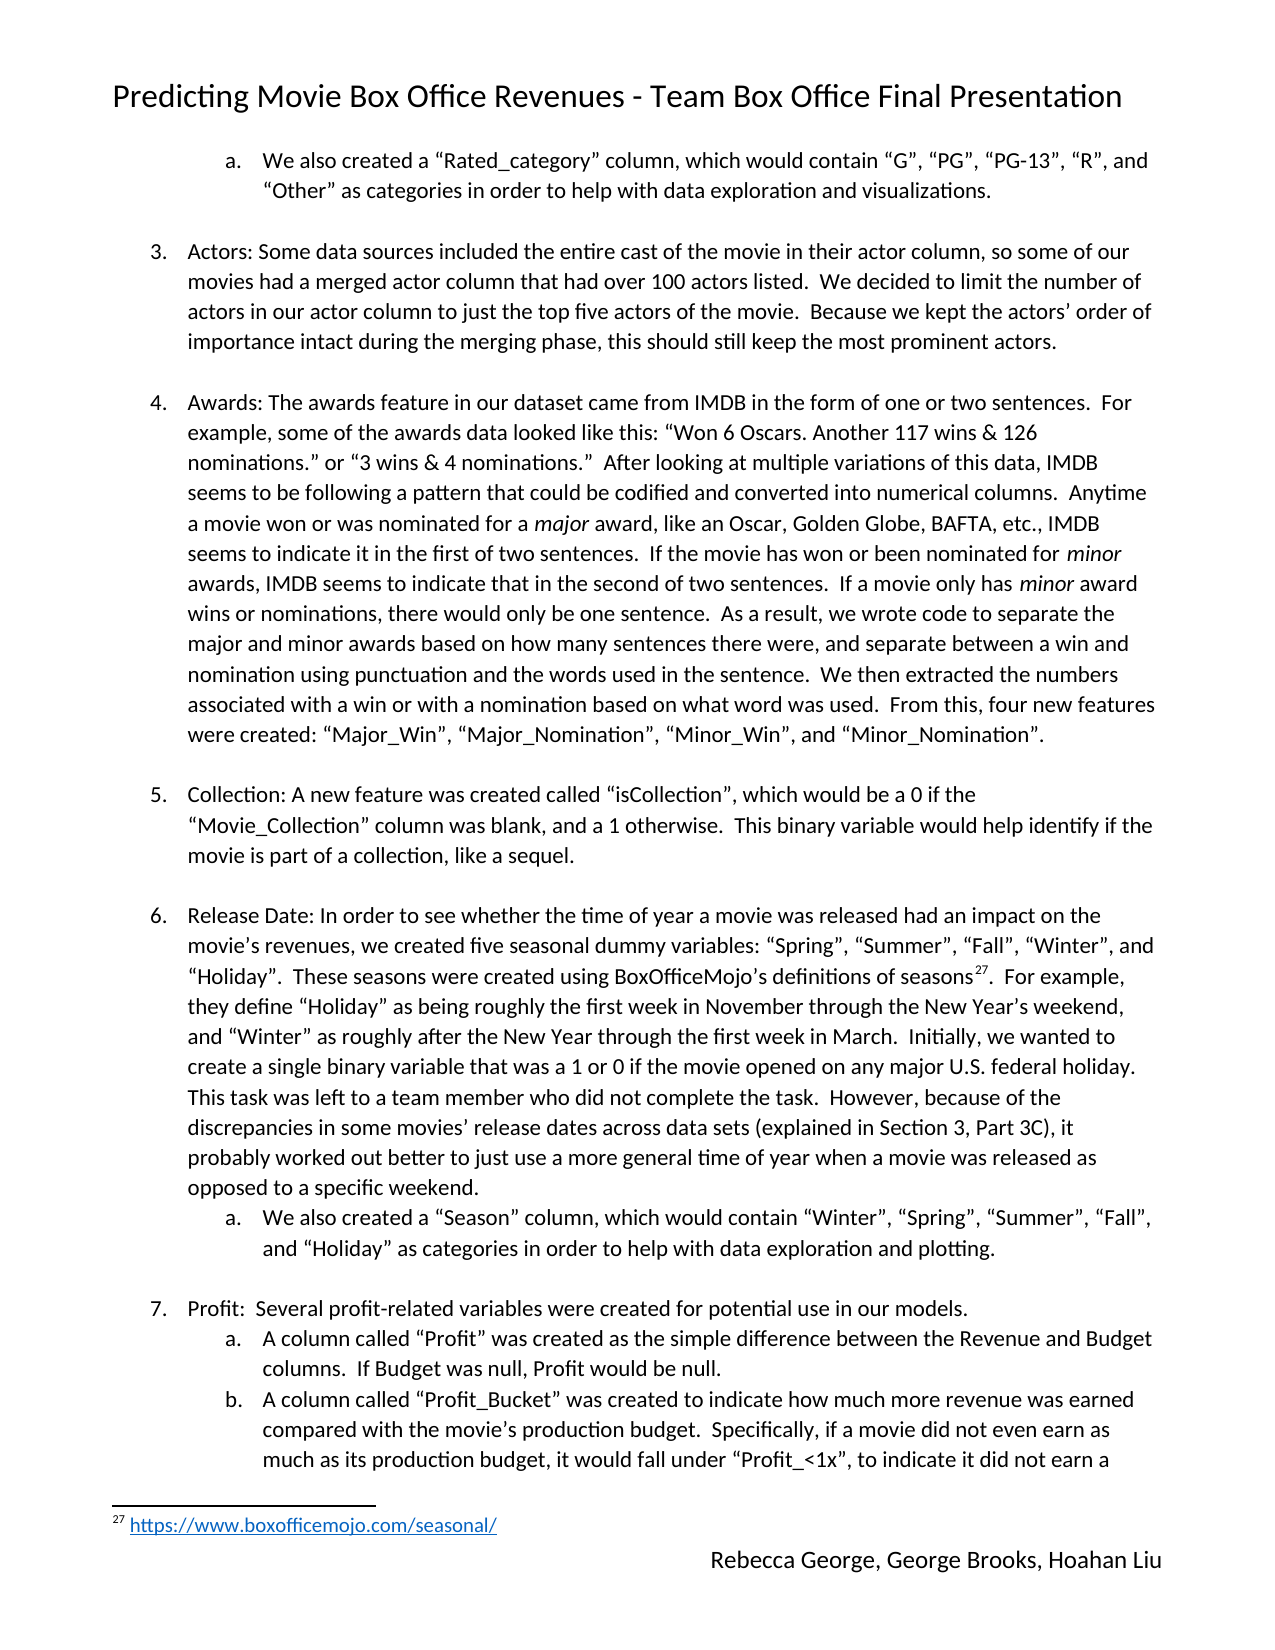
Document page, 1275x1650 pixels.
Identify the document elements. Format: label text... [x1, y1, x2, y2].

list Awards: The awards feature in our dataset came from IMDB in the form of one or two sentences. For example, some of the awards data looked like this: “Won 6 Oscars. Another 117 wins & 126 nominations.” or “3 wins & 4 nominations.” After looking at multiple variations of this data, IMDB seems to be following a pattern that could be codified and converted into numerical columns. Anytime a movie won or was nominated for a major award, like an Oscar, Golden Globe, BAFTA, etc., IMDB seems to indicate it in the first of two sentences. If the movie has won or been nominated for minor awards, IMDB seems to indicate that in the second of two sentences. If a movie only has minor award wins or nominations, there would only be one sentence. As a result, we wrote code to separate the major and minor awards based on how many sentences there were, and separate between a win and nomination using punctuation and the words used in the sentence. We then extracted the numbers associated with a win or with a nomination based on what word was used. From this, four new features were created: “Major_Win”, “Major_Nomination”, “Minor_Win”, and “Minor_Nomination”. [150, 388, 1162, 748]
list Release Date: In order to see whether the time of year a movie was released had an impact on the movie’s revenues, we created five seasonal dummy variables: “Spring”, “Summer”, “Fall”, “Winter”, and “Holiday”. These seasons were created using BoxOfficeMojo’s definitions of seasons. For example, they define “Holiday” as being roughly the first week in November through the New Year’s weekend, and “Winter” as roughly after the New Year through the first week in March. Initially, we wanted to create a single binary variable that was a 1 or 0 if the movie opened on any major U.S. federal holiday. This task was left to a team member who did not complete the task. However, because of the discrepancies in some movies’ release dates across data sets (explained in Section 3, Part 3C), it probably worked out better to just use a more general time of year when a movie was released as opposed to a specific weekend. [150, 901, 1162, 1201]
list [225, 1385, 1162, 1473]
list We also created a “Rated_category” column, which would contain “G”, “PG”, “PG-13”, “R”, and “Other” as categories in order to help with data exploration and visualizations. [225, 146, 1162, 204]
list Collection: A new feature was created called “isCollection”, which would be a 0 if the “Movie_Collection” column was blank, and a 1 otherwise. This binary variable would help identify if the movie is part of a collection, like a sequel. [150, 781, 1162, 869]
list A column called “Profit” was created as the simple difference between the Revenue and Budget columns. If Budget was null, Profit would be null. [225, 1324, 1162, 1383]
list We also created a “Season” column, which would contain “Winter”, “Spring”, “Summer”, “Fall”, and “Holiday” as categories in order to help with data exploration and plotting. [225, 1203, 1162, 1262]
list Profit: Several profit-related variables were created for potential use in our models. [150, 1294, 1162, 1322]
list Actors: Some data sources included the entire cast of the movie in their actor column, so some of our movies had a merged actor column that had over 100 actors listed. We decided to limit the number of actors in our actor column to just the top five actors of the movie. Because we kept the actors’ order of importance intact during the merging phase, this should still keep the most prominent actors. [150, 237, 1162, 356]
